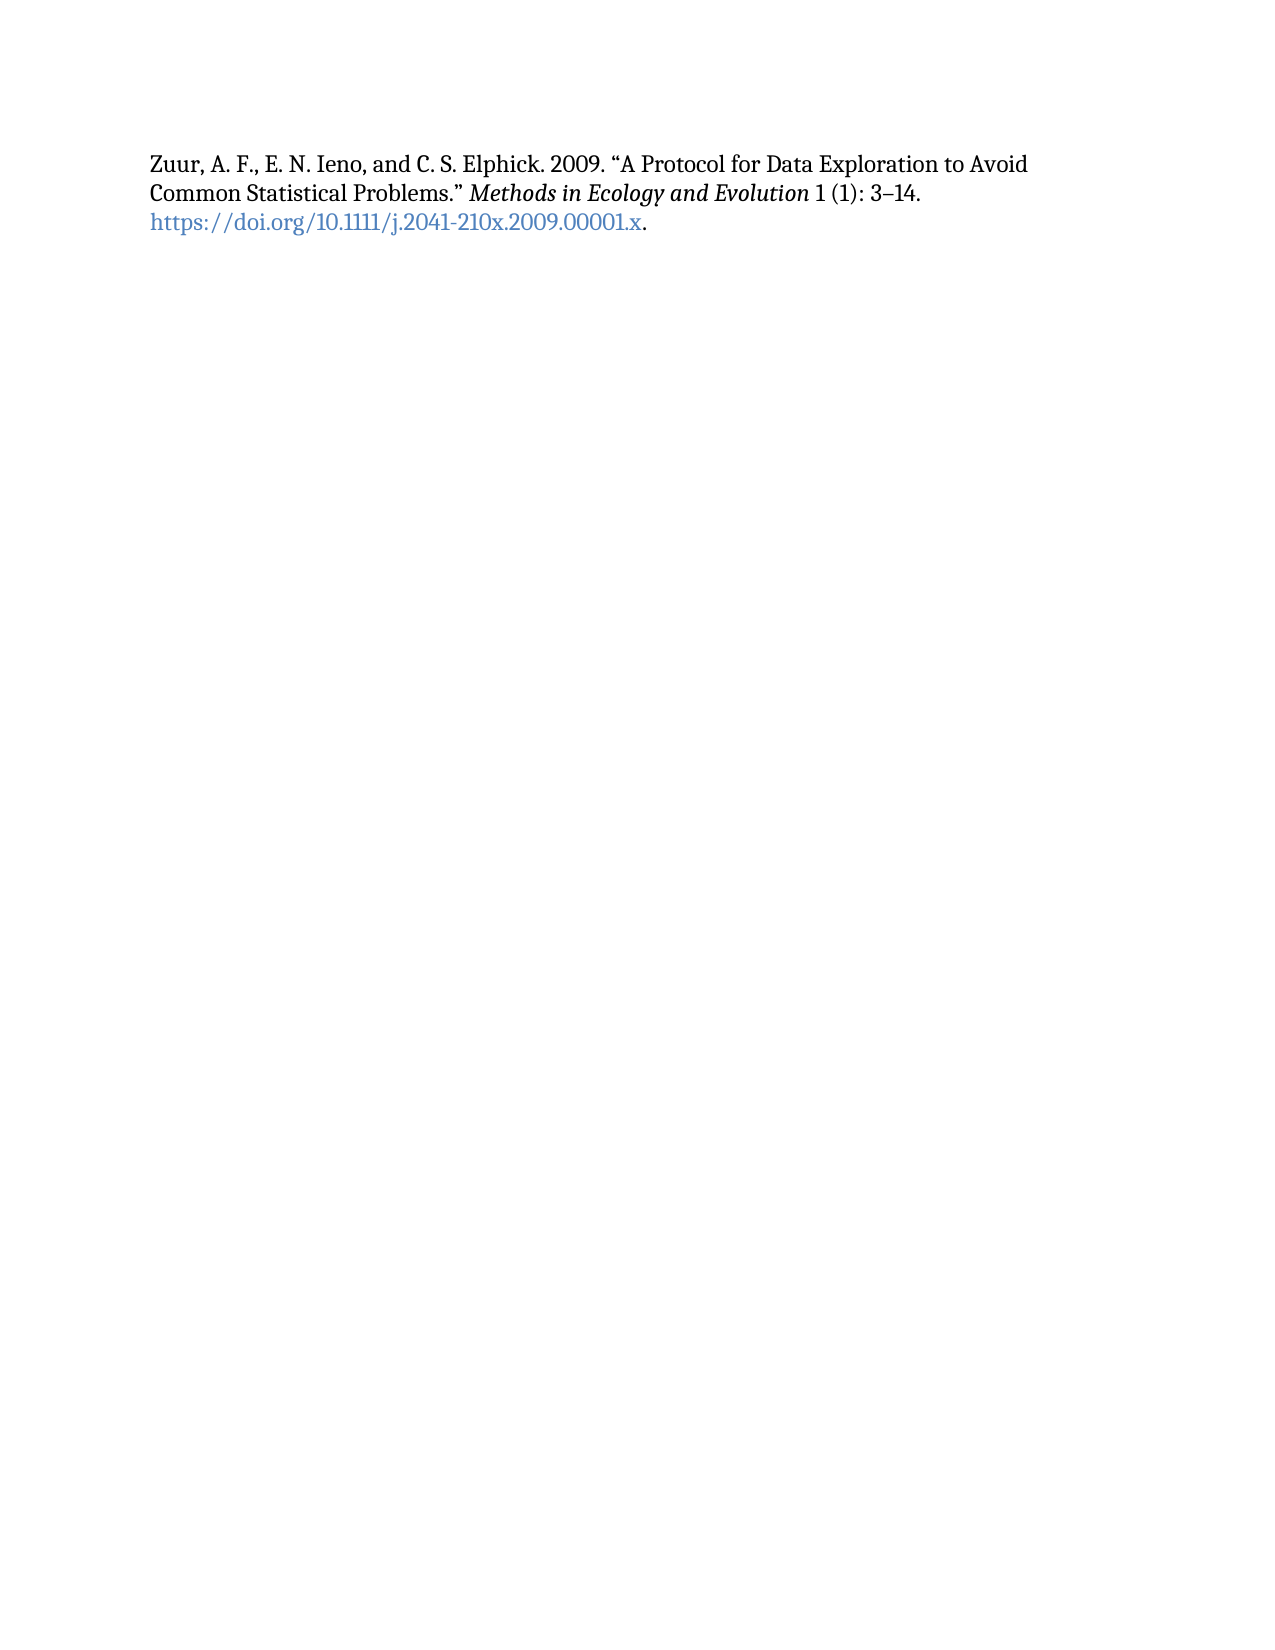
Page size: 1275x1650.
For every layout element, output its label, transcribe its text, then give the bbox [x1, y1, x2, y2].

text Zuur, A. F., E. N. Ieno, and C. S. Elphick. 2009. “A Protocol for Data Exploration to Avoid Common Statistical Problems.” Methods in Ecology and Evolution 1 (1): 3–14. https://doi.org/10.1111/j.2041-210x.2009.00001.x. [150, 150, 1125, 236]
